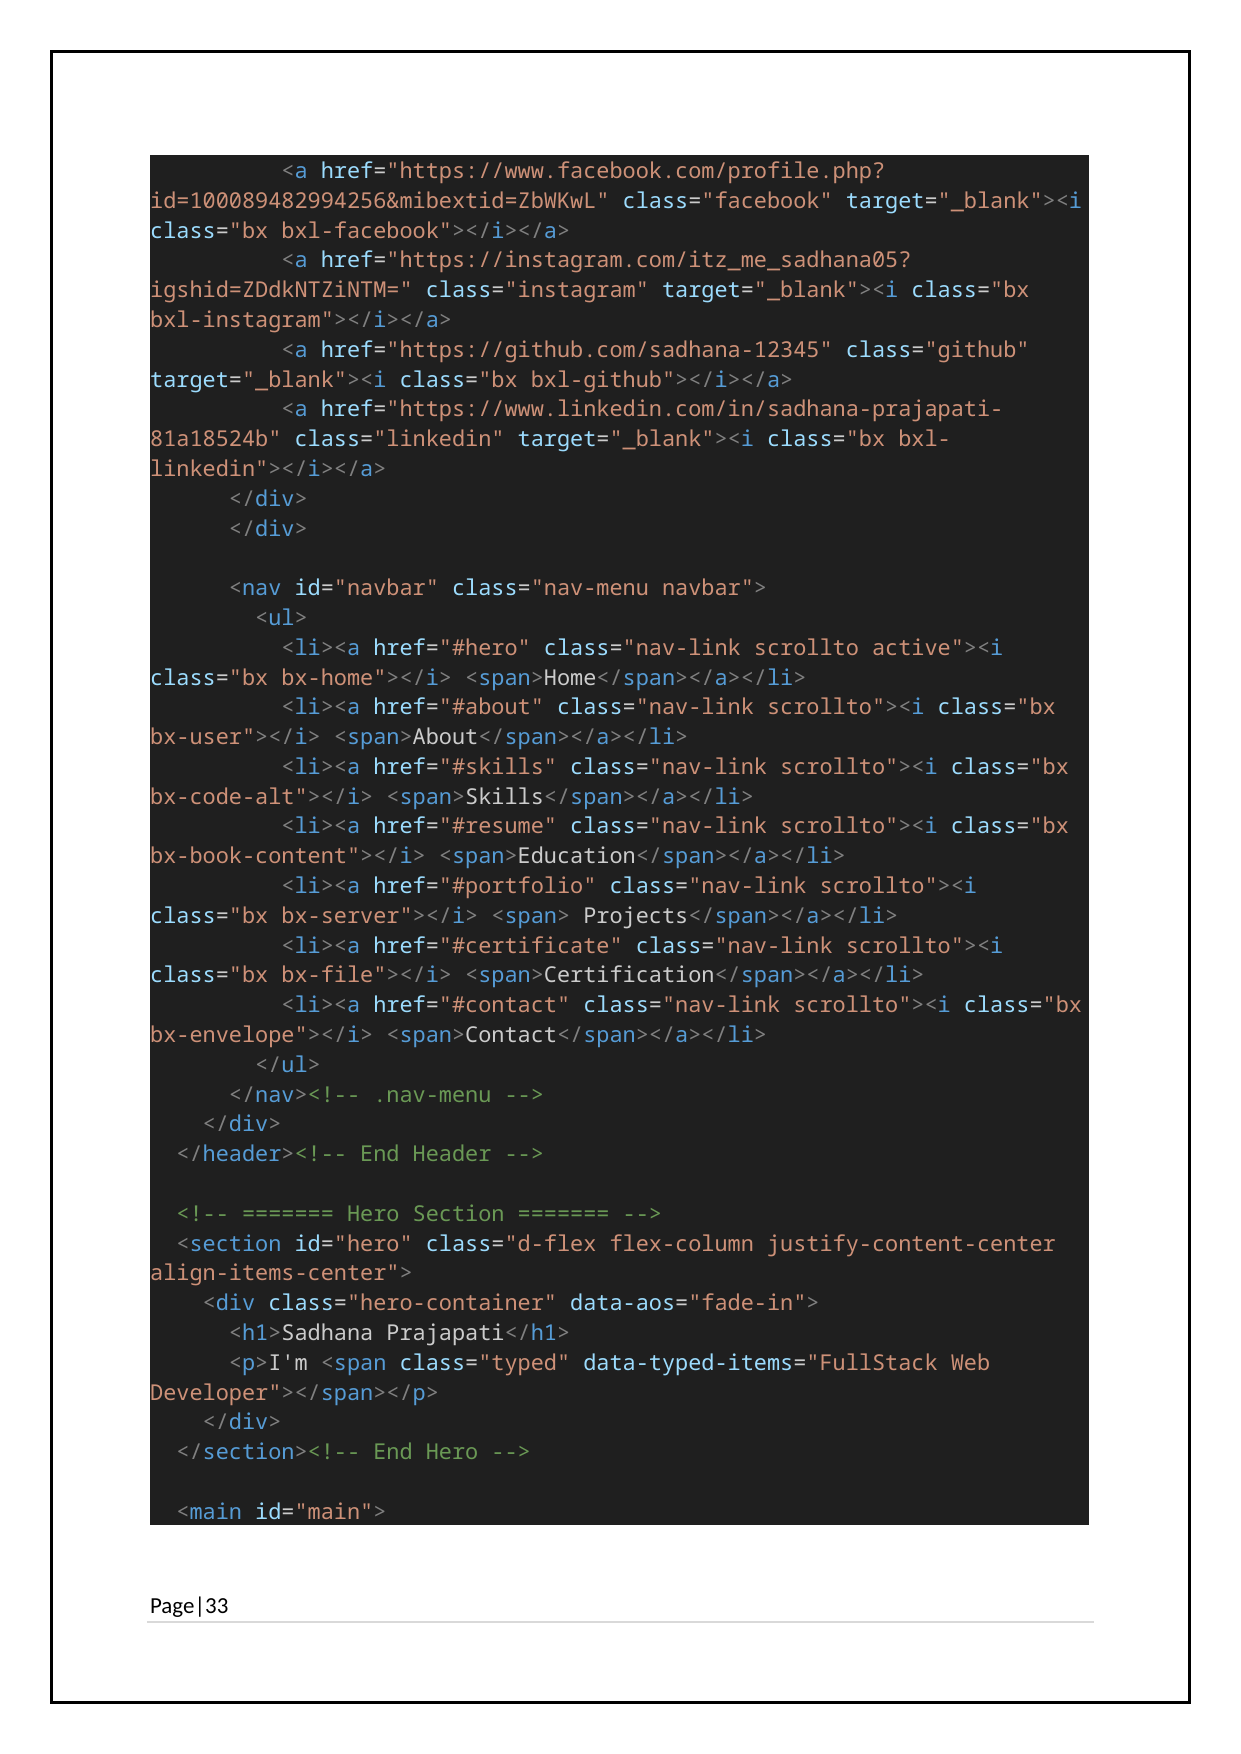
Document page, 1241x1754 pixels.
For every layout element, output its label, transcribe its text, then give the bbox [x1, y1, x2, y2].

text </section><!-- End Hero --> [150, 1436, 1089, 1466]
text <a href="https://www.linkedin.com/in/sadhana-prajapati-81a18524b" class="linkedin" target="_blank"><i class="bx bxl-linkedin"></i></a> [150, 393, 1089, 483]
text <li><a href="#contact" class="nav-link scrollto"><i class="bx bx-envelope"></i> <span>Contact</span></a></li> [150, 989, 1089, 1049]
text <h1>Sadhana Prajapati</h1> [150, 1317, 1089, 1347]
text <section id="hero" class="d-flex flex-column justify-content-center align-items-center"> [150, 1227, 1089, 1287]
text <a href="https://www.facebook.com/profile.php?id=100089482994256&mibextid=ZbWKwL" class="facebook" target="_blank"><i class="bx bxl-facebook"></i></a> [150, 155, 1089, 244]
text </div> [150, 1406, 1089, 1436]
text <a href="https://github.com/sadhana-12345" class="github" target="_blank"><i class="bx bxl-github"></i></a> [150, 334, 1089, 393]
text <a href="https://instagram.com/itz_me_sadhana05?igshid=ZDdkNTZiNTM=" class="instagram" target="_blank"><i class="bx bxl-instagram"></i></a> [150, 244, 1089, 334]
text <main id="main"> [150, 1496, 1089, 1525]
text </div> [150, 512, 1089, 542]
text <li><a href="#about" class="nav-link scrollto"><i class="bx bx-user"></i> <span>About</span></a></li> [150, 691, 1089, 751]
text <li><a href="#certificate" class="nav-link scrollto"><i class="bx bx-file"></i> <span>Certification</span></a></li> [150, 929, 1089, 989]
text </div> [150, 483, 1089, 512]
text <li><a href="#hero" class="nav-link scrollto active"><i class="bx bx-home"></i> <span>Home</span></a></li> [150, 632, 1089, 691]
text </ul> [150, 1049, 1089, 1078]
text </div> [150, 1108, 1089, 1138]
text <nav id="navbar" class="nav-menu navbar"> [150, 572, 1089, 602]
text <ul> [150, 602, 1089, 632]
text <li><a href="#portfolio" class="nav-link scrollto"><i class="bx bx-server"></i> <span> Projects</span></a></li> [150, 870, 1089, 929]
text </header><!-- End Header --> [150, 1138, 1089, 1168]
text <li><a href="#resume" class="nav-link scrollto"><i class="bx bx-book-content"></i> <span>Education</span></a></li> [150, 810, 1089, 870]
text <!-- ======= Hero Section ======= --> [150, 1198, 1089, 1227]
text <li><a href="#skills" class="nav-link scrollto"><i class="bx bx-code-alt"></i> <span>Skills</span></a></li> [150, 751, 1089, 810]
text <div class="hero-container" data-aos="fade-in"> [150, 1287, 1089, 1317]
text </nav><!-- .nav-menu --> [150, 1078, 1089, 1108]
text <p>I'm <span class="typed" data-typed-items="FullStack Web Developer"></span></p> [150, 1347, 1089, 1406]
